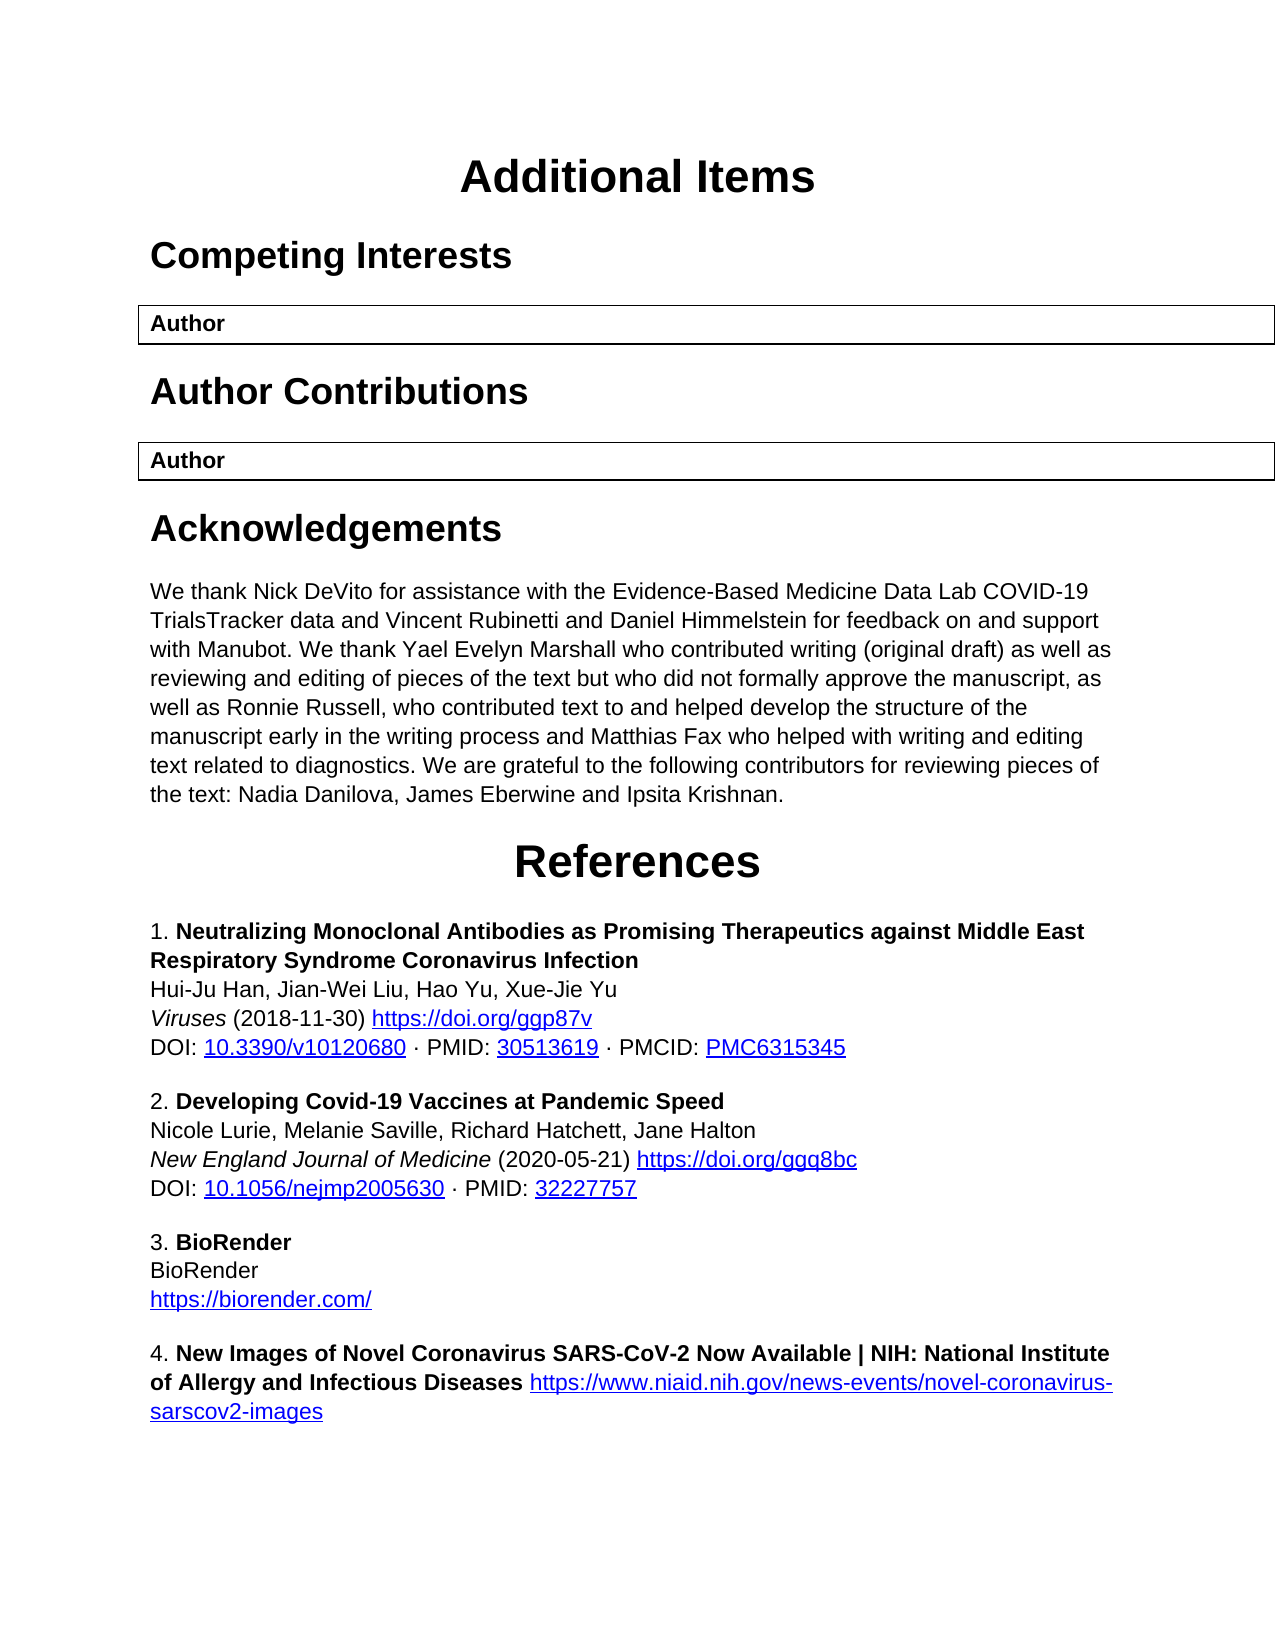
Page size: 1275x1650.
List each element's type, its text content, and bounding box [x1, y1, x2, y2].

table_header Author [139, 306, 1274, 343]
text 3. BioRender BioRender https://biorender.com/ [150, 1228, 1125, 1313]
subtitle Competing Interests [150, 233, 1125, 276]
text 1. Neutralizing Monoclonal Antibodies as Promising Therapeutics against Middle East Respiratory Syndrome Coronavirus Infection Hui-Ju Han, Jian-Wei Liu, Hao Yu, Xue-Jie Yu Viruses (2018-11-30) https://doi.org/ggp87v DOI: 10.3390/v10120680 · PMID: 30513619 · PMCID: PMC6315345 [150, 918, 1125, 1060]
text We thank Nick DeVito for assistance with the Evidence-Based Medicine Data Lab COVID-19 TrialsTracker data and Vincent Rubinetti and Daniel Himmelstein for feedback on and support with Manubot. We thank Yael Evelyn Marshall who contributed writing (original draft) as well as reviewing and editing of pieces of the text but who did not formally approve the manuscript, as well as Ronnie Russell, who contributed text to and helped develop the structure of the manuscript early in the writing process and Matthias Fax who helped with writing and editing text related to diagnostics. We are grateful to the following contributors for reviewing pieces of the text: Nadia Danilova, James Eberwine and Ipsita Krishnan. [150, 578, 1125, 807]
table_header Author [139, 443, 1274, 479]
text 4. New Images of Novel Coronavirus SARS-CoV-2 Now Available | NIH: National Institute of Allergy and Infectious Diseases https://www.niaid.nih.gov/news-events/novel-coronavirus-sarscov2-images [150, 1340, 1125, 1424]
subtitle Acknowledgements [150, 506, 1125, 549]
subtitle References [150, 835, 1125, 888]
text 2. Developing Covid-19 Vaccines at Pandemic Speed Nicole Lurie, Melanie Saville, Richard Hatchett, Jane Halton New England Journal of Medicine (2020-05-21) https://doi.org/ggq8bc DOI: 10.1056/nejmp2005630 · PMID: 32227757 [150, 1088, 1125, 1201]
subtitle Author Contributions [150, 369, 1125, 412]
subtitle Additional Items [150, 150, 1125, 203]
